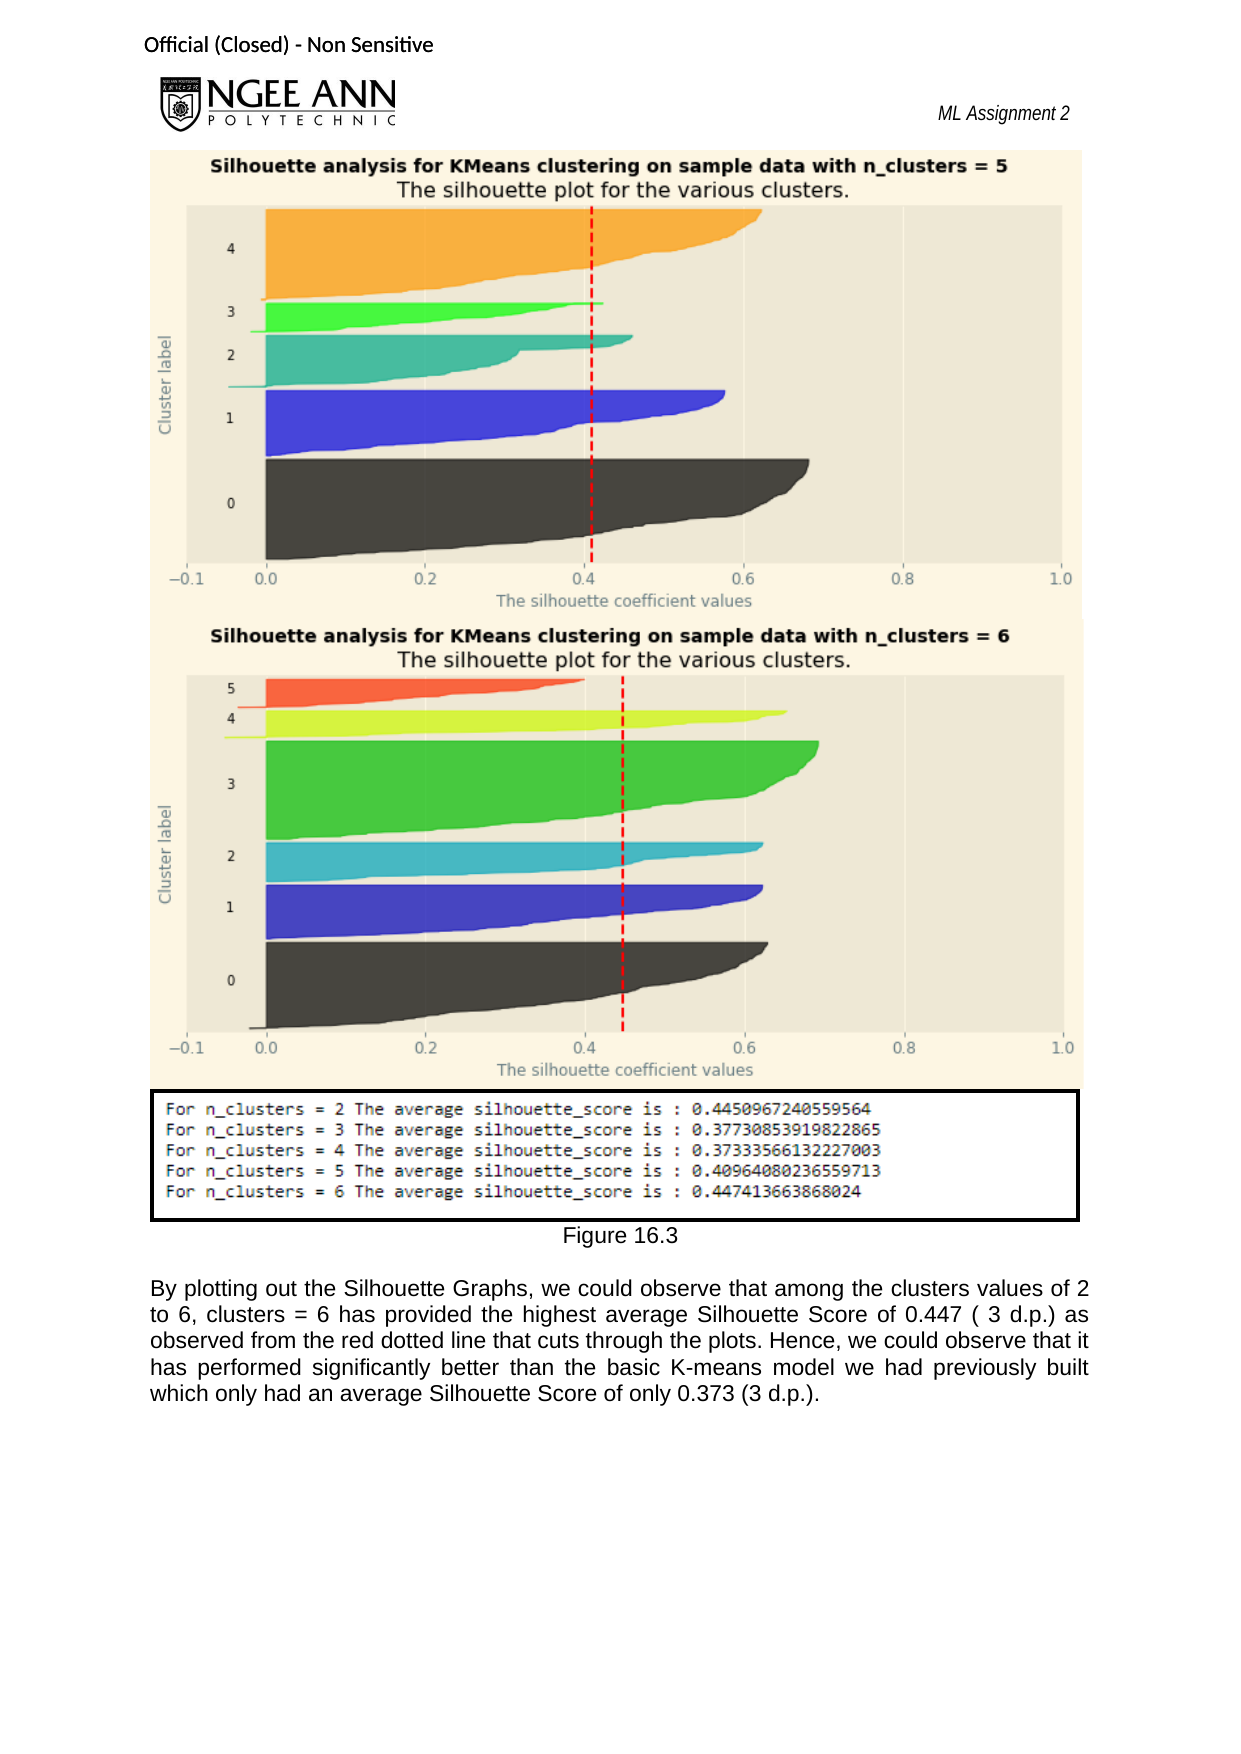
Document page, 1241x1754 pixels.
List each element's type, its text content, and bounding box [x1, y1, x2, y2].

picture [150, 150, 1084, 1089]
picture [154, 1093, 1076, 1218]
text By plotting out the Silhouette Graphs, we could observe that among the clusters values of 2 to 6, clusters = 6 has provided the highest average Silhouette Score of 0.447 ( 3 d.p.) as observed from the red dotted line that cuts through the plots. Hence, we could observe that it has performed significantly better than the basic K-means model we had previously built which only had an average Silhouette Score of only 0.373 (3 d.p.). [150, 1274, 1090, 1406]
text Figure 16.3 [150, 1222, 1090, 1248]
picture [160, 77, 395, 132]
